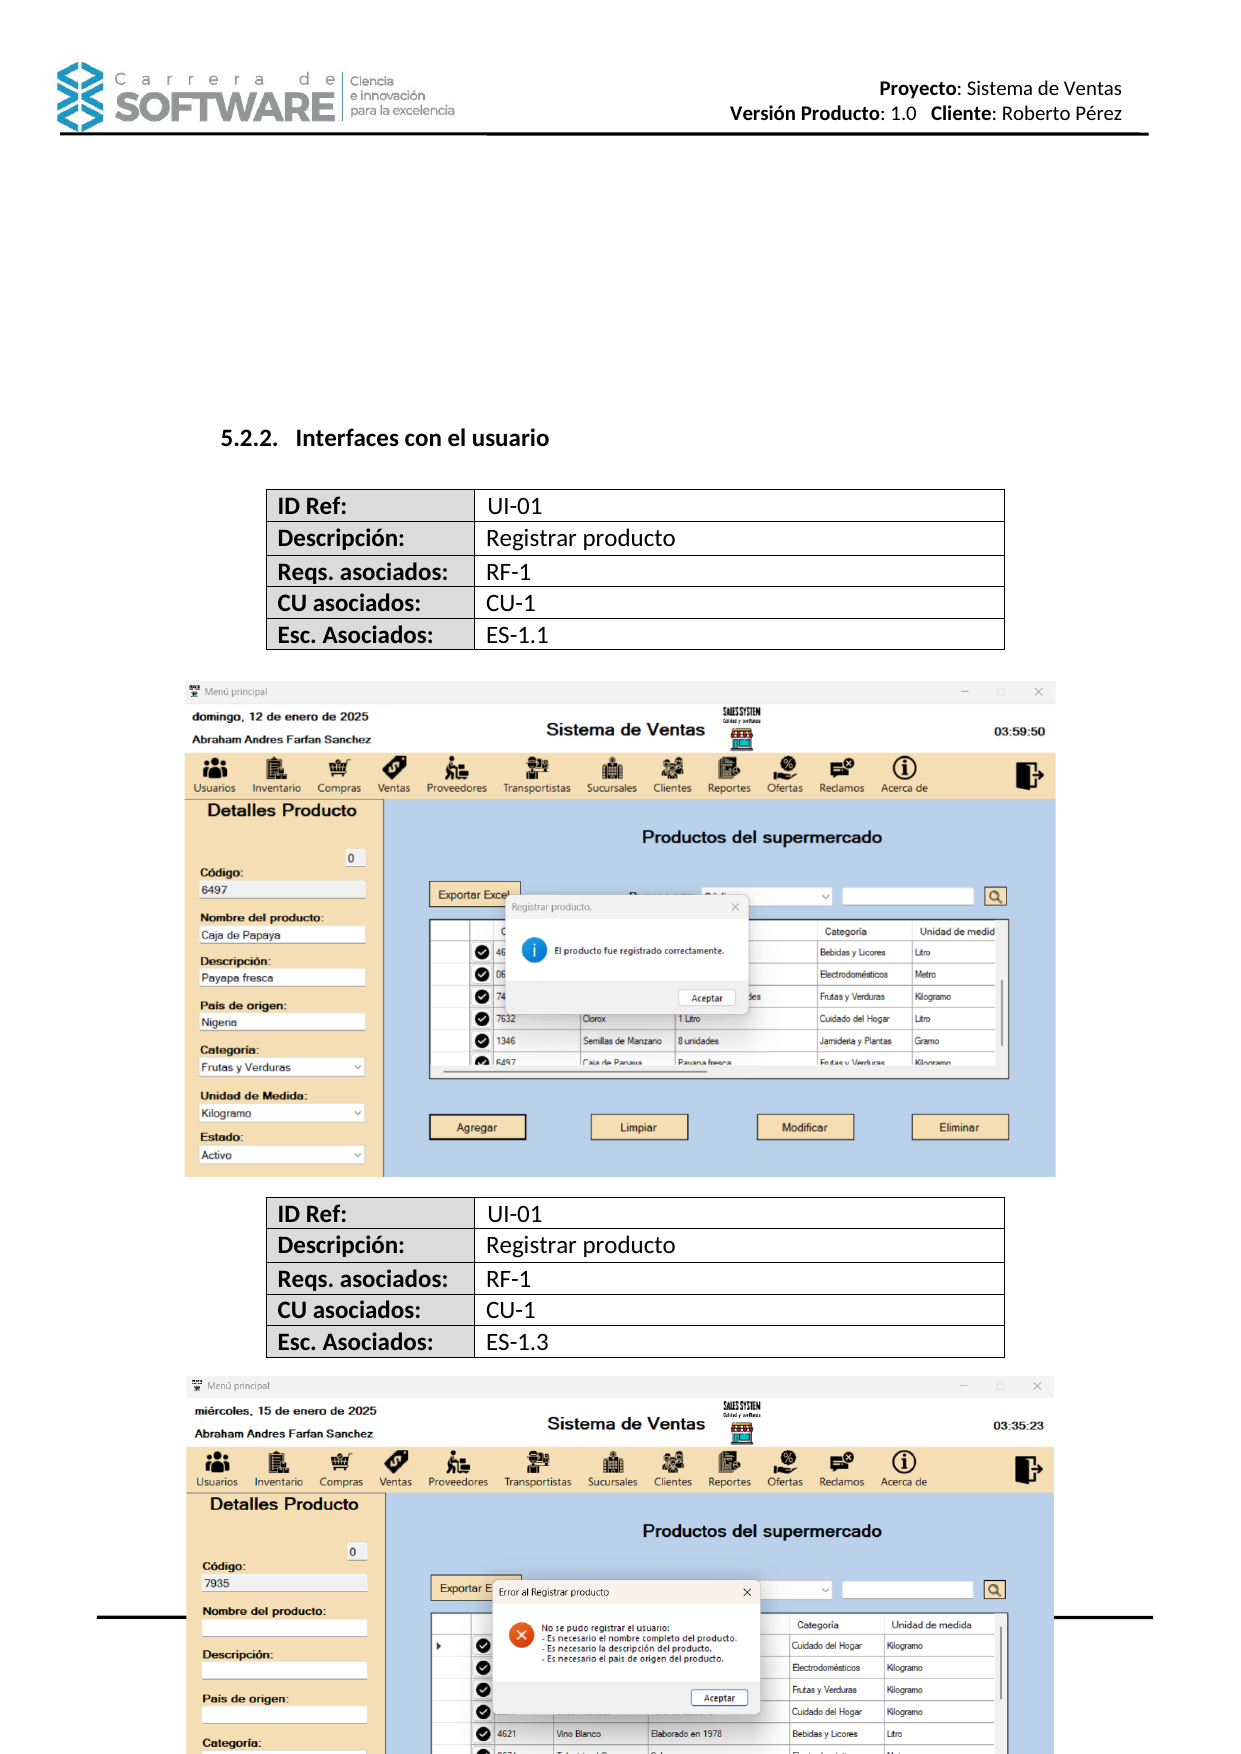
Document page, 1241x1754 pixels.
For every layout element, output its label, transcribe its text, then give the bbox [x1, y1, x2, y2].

table_cell Descripción: [267, 1229, 474, 1262]
table_cell Esc. Asociados: [267, 619, 474, 649]
table_header ID Ref: [267, 490, 474, 521]
table_cell Registrar producto [475, 1229, 1004, 1262]
subtitle Interfaces con el usuario [220, 422, 1122, 452]
table_cell RF-1 [475, 1263, 1004, 1294]
table_cell CU asociados: [267, 587, 474, 618]
picture [184, 681, 1056, 1177]
table_header UI-01 [475, 1198, 1004, 1228]
picture [186, 1376, 1054, 1754]
table_cell Descripción: [267, 522, 474, 555]
table_cell Esc. Asociados: [267, 1326, 474, 1357]
table_cell CU asociados: [267, 1295, 474, 1325]
picture [46, 46, 461, 154]
table_header UI-01 [475, 490, 1004, 521]
table_cell CU-1 [475, 587, 1004, 618]
table_cell RF-1 [475, 556, 1004, 586]
table_cell CU-1 [475, 1295, 1004, 1325]
table_cell Reqs. asociados: [267, 1263, 474, 1294]
table_cell ES-1.1 [475, 619, 1004, 649]
table_cell ES-1.3 [475, 1326, 1004, 1357]
table_cell Registrar producto [475, 522, 1004, 555]
table_header ID Ref: [267, 1198, 474, 1228]
table_cell Reqs. asociados: [267, 556, 474, 586]
